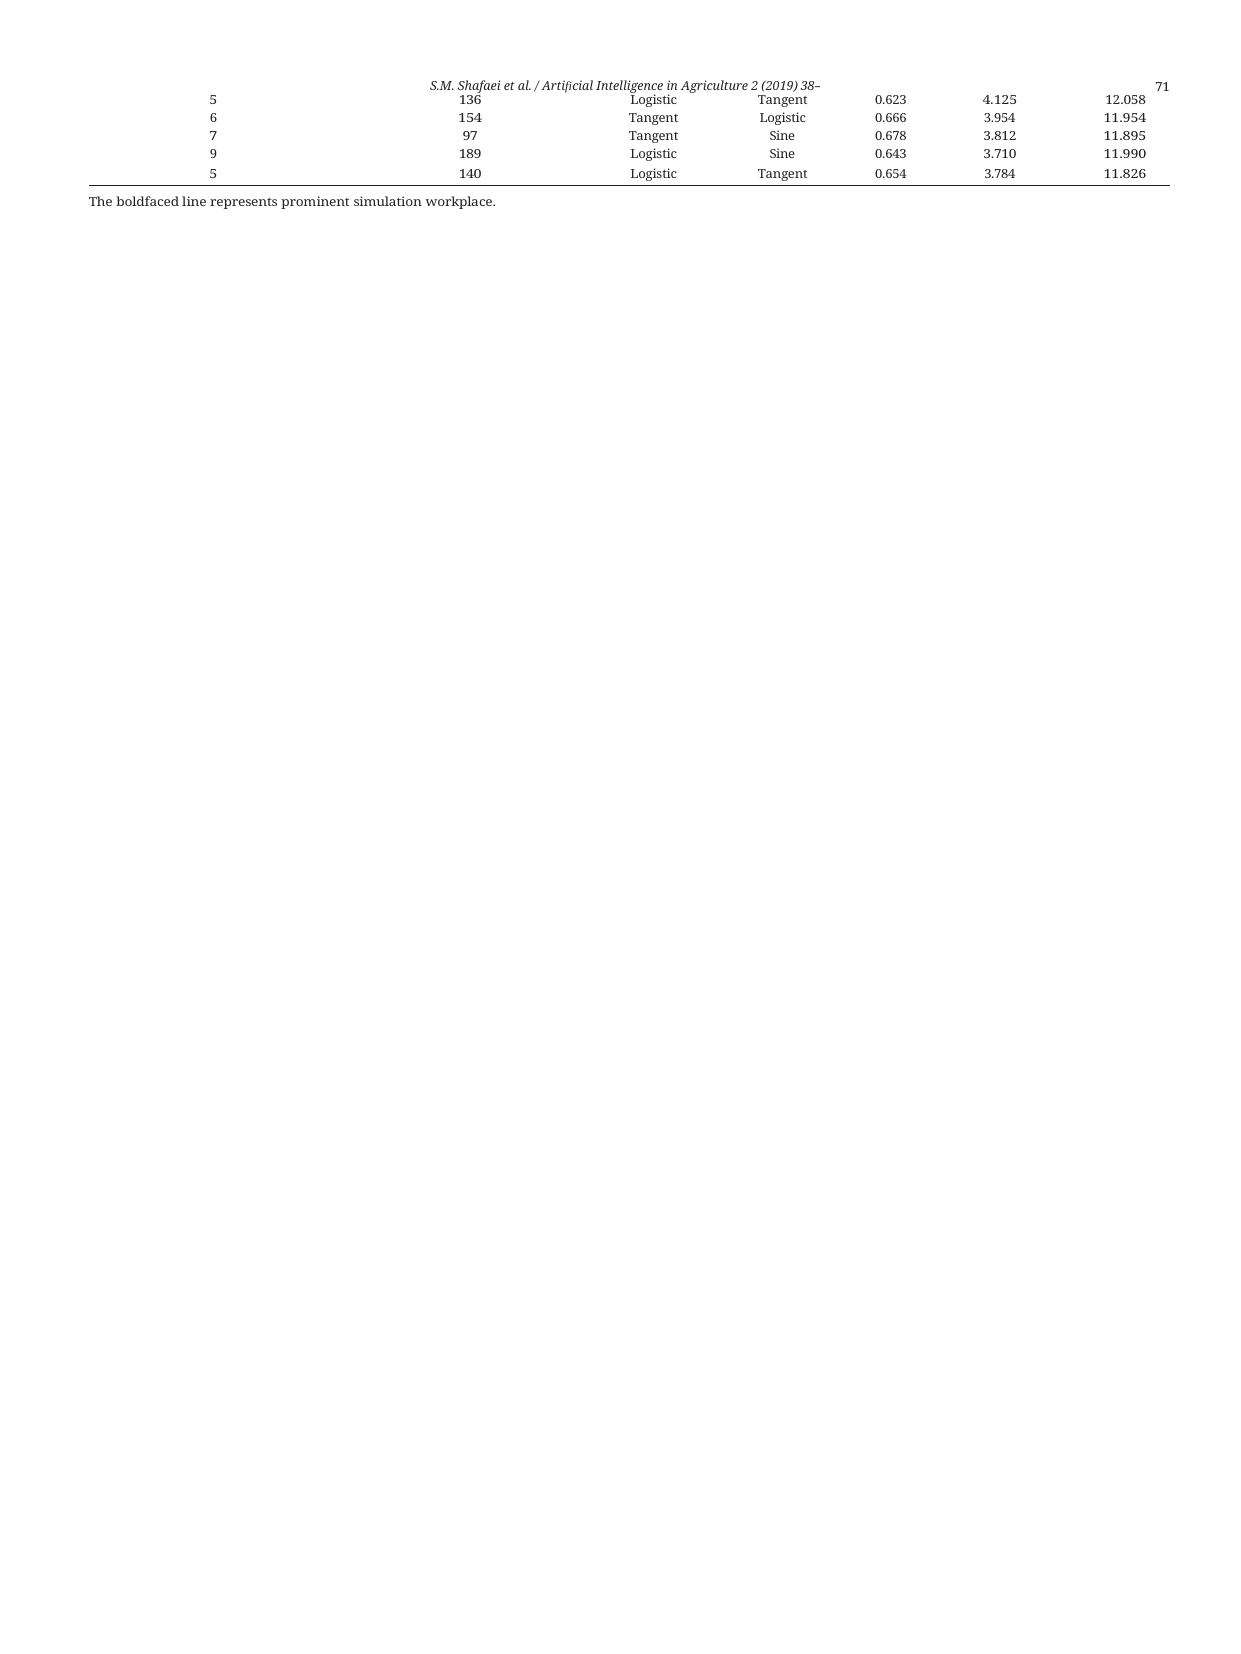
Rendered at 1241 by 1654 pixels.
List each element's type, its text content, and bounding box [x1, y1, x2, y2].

table_cell Tangent [615, 127, 732, 145]
table_cell 0.623 [819, 92, 944, 109]
table_cell 4.125 [945, 92, 1060, 109]
table_cell 5 [89, 163, 353, 185]
table_cell 5 [89, 92, 353, 109]
table_cell 12.058 [1060, 92, 1170, 109]
table_cell 136 [353, 92, 615, 109]
table_cell 11.826 [1060, 163, 1170, 185]
table_cell 140 [353, 163, 615, 185]
table_cell 9 [89, 145, 353, 163]
table_cell 11.990 [1060, 145, 1170, 163]
table_cell 7 [89, 127, 353, 145]
table_cell 3.784 [945, 163, 1060, 185]
table_cell Sine [732, 127, 818, 145]
table_cell 3.710 [945, 145, 1060, 163]
table_cell Logistic [615, 163, 732, 185]
table_cell 154 [353, 110, 615, 127]
table_cell Logistic [732, 110, 818, 127]
table_cell Tangent [732, 163, 818, 185]
table_cell 3.954 [945, 110, 1060, 127]
table_cell Tangent [615, 110, 732, 127]
table_cell 0.678 [819, 127, 944, 145]
table_cell 0.643 [819, 145, 944, 163]
table_cell Tangent [732, 92, 818, 109]
table_cell 0.654 [819, 163, 944, 185]
table_cell Logistic [615, 92, 732, 109]
table_cell 11.895 [1060, 127, 1170, 145]
table_cell 189 [353, 145, 615, 163]
table_cell 97 [353, 127, 615, 145]
table_cell 6 [89, 110, 353, 127]
table_cell 0.666 [819, 110, 944, 127]
text The boldfaced line represents prominent simulation workplace. [88, 193, 1182, 210]
table_cell Sine [732, 145, 818, 163]
table_cell 11.954 [1060, 110, 1170, 127]
table_cell 3.812 [945, 127, 1060, 145]
table_cell Logistic [615, 145, 732, 163]
